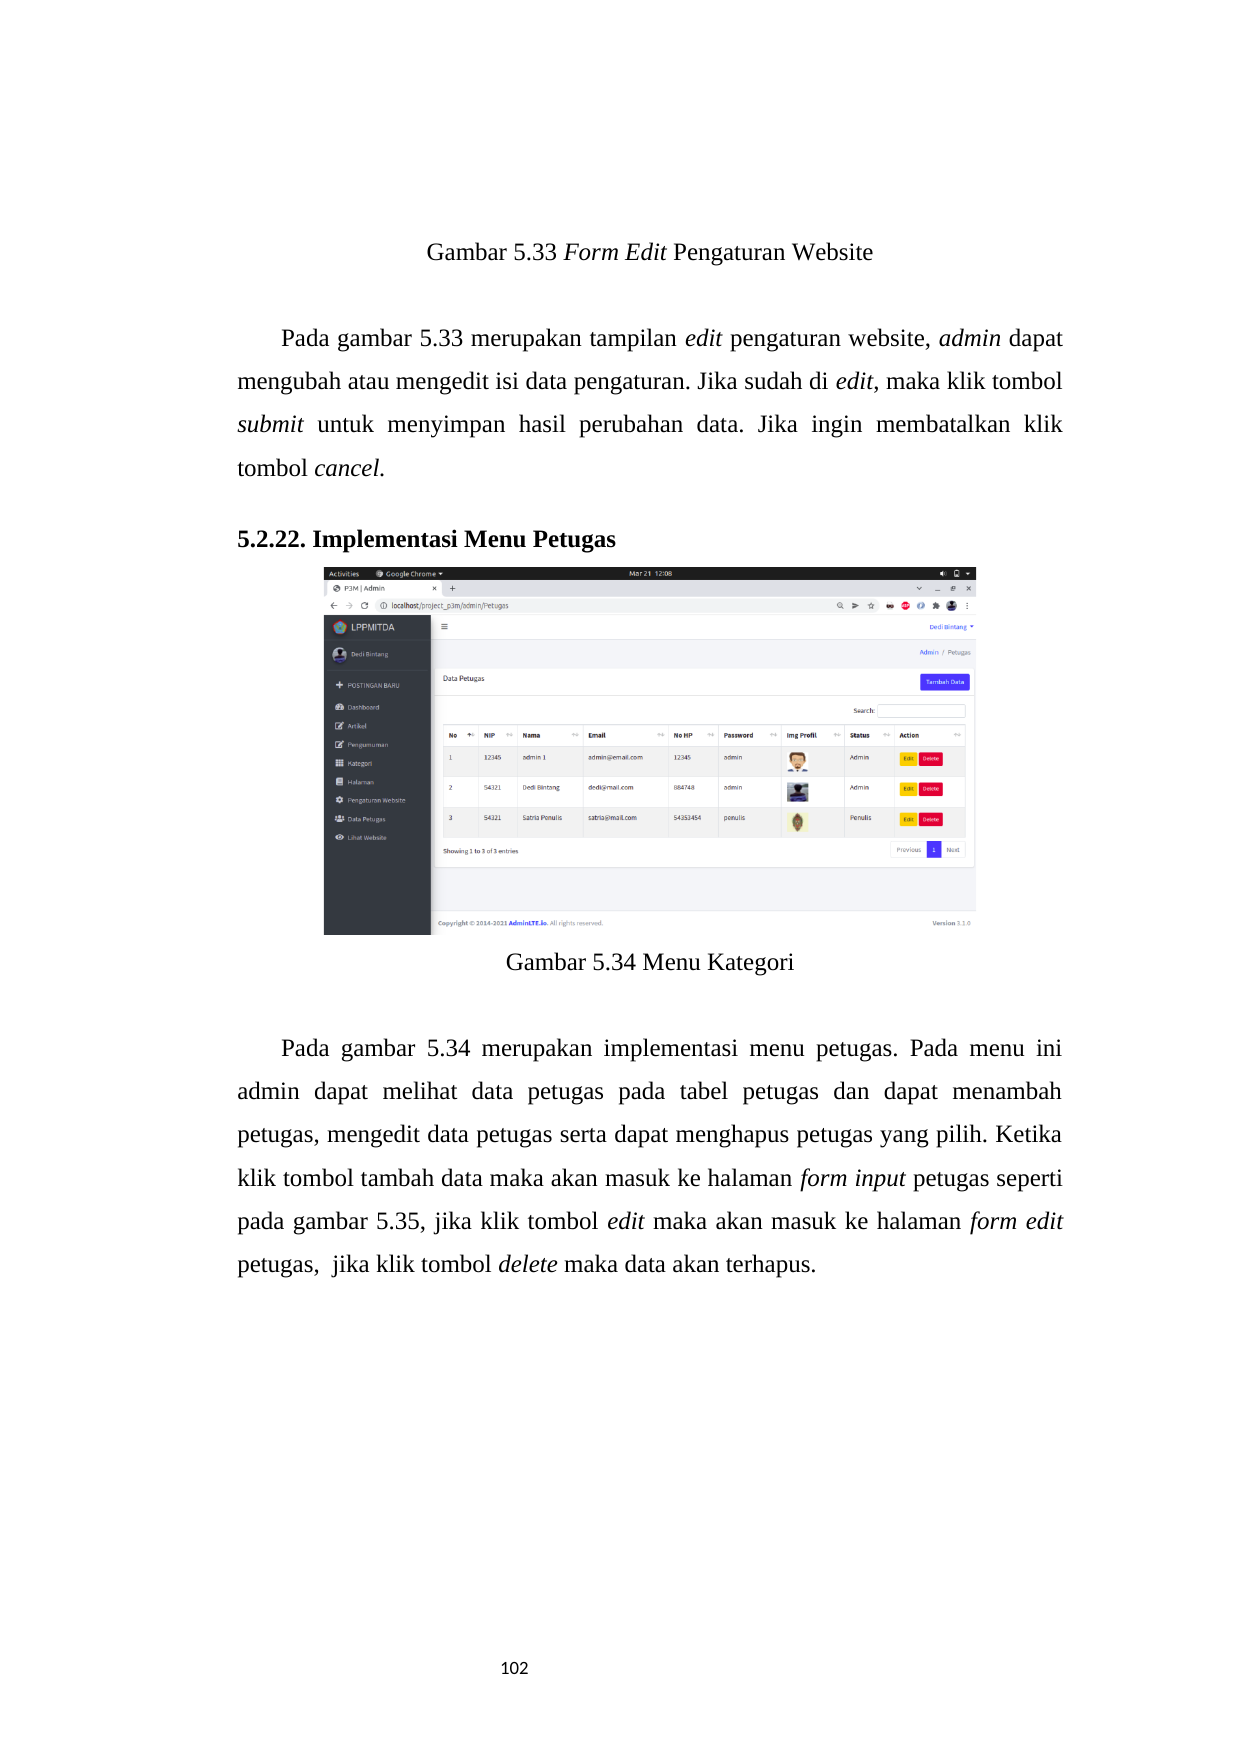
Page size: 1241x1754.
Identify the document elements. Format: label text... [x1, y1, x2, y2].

text 5.2.22. Implementasi Menu Petugas [237, 524, 1063, 553]
text Pada gambar 5.33 merupakan tampilan edit pengaturan website, admin dapat mengubah atau mengedit isi data pengaturan. Jika sudah di edit, maka klik tombol submit untuk menyimpan hasil perubahan data. Jika ingin membatalkan klik tombol cancel. [237, 323, 1063, 481]
text Pada gambar 5.34 merupakan implementasi menu petugas. Pada menu ini admin dapat melihat data petugas pada tabel petugas dan dapat menambah petugas, mengedit data petugas serta dapat menghapus petugas yang pilih. Ketika klik tombol tambah data maka akan masuk ke halaman form input petugas seperti pada gambar 5.35, jika klik tombol edit maka akan masuk ke halaman form edit petugas, jika klik tombol delete maka data akan terhapus. [237, 1033, 1063, 1278]
list Gambar 5.33 Form Edit Pengaturan Website [237, 237, 1063, 266]
picture [323, 567, 977, 935]
list Gambar 5.34 Menu Kategori [237, 947, 1063, 976]
